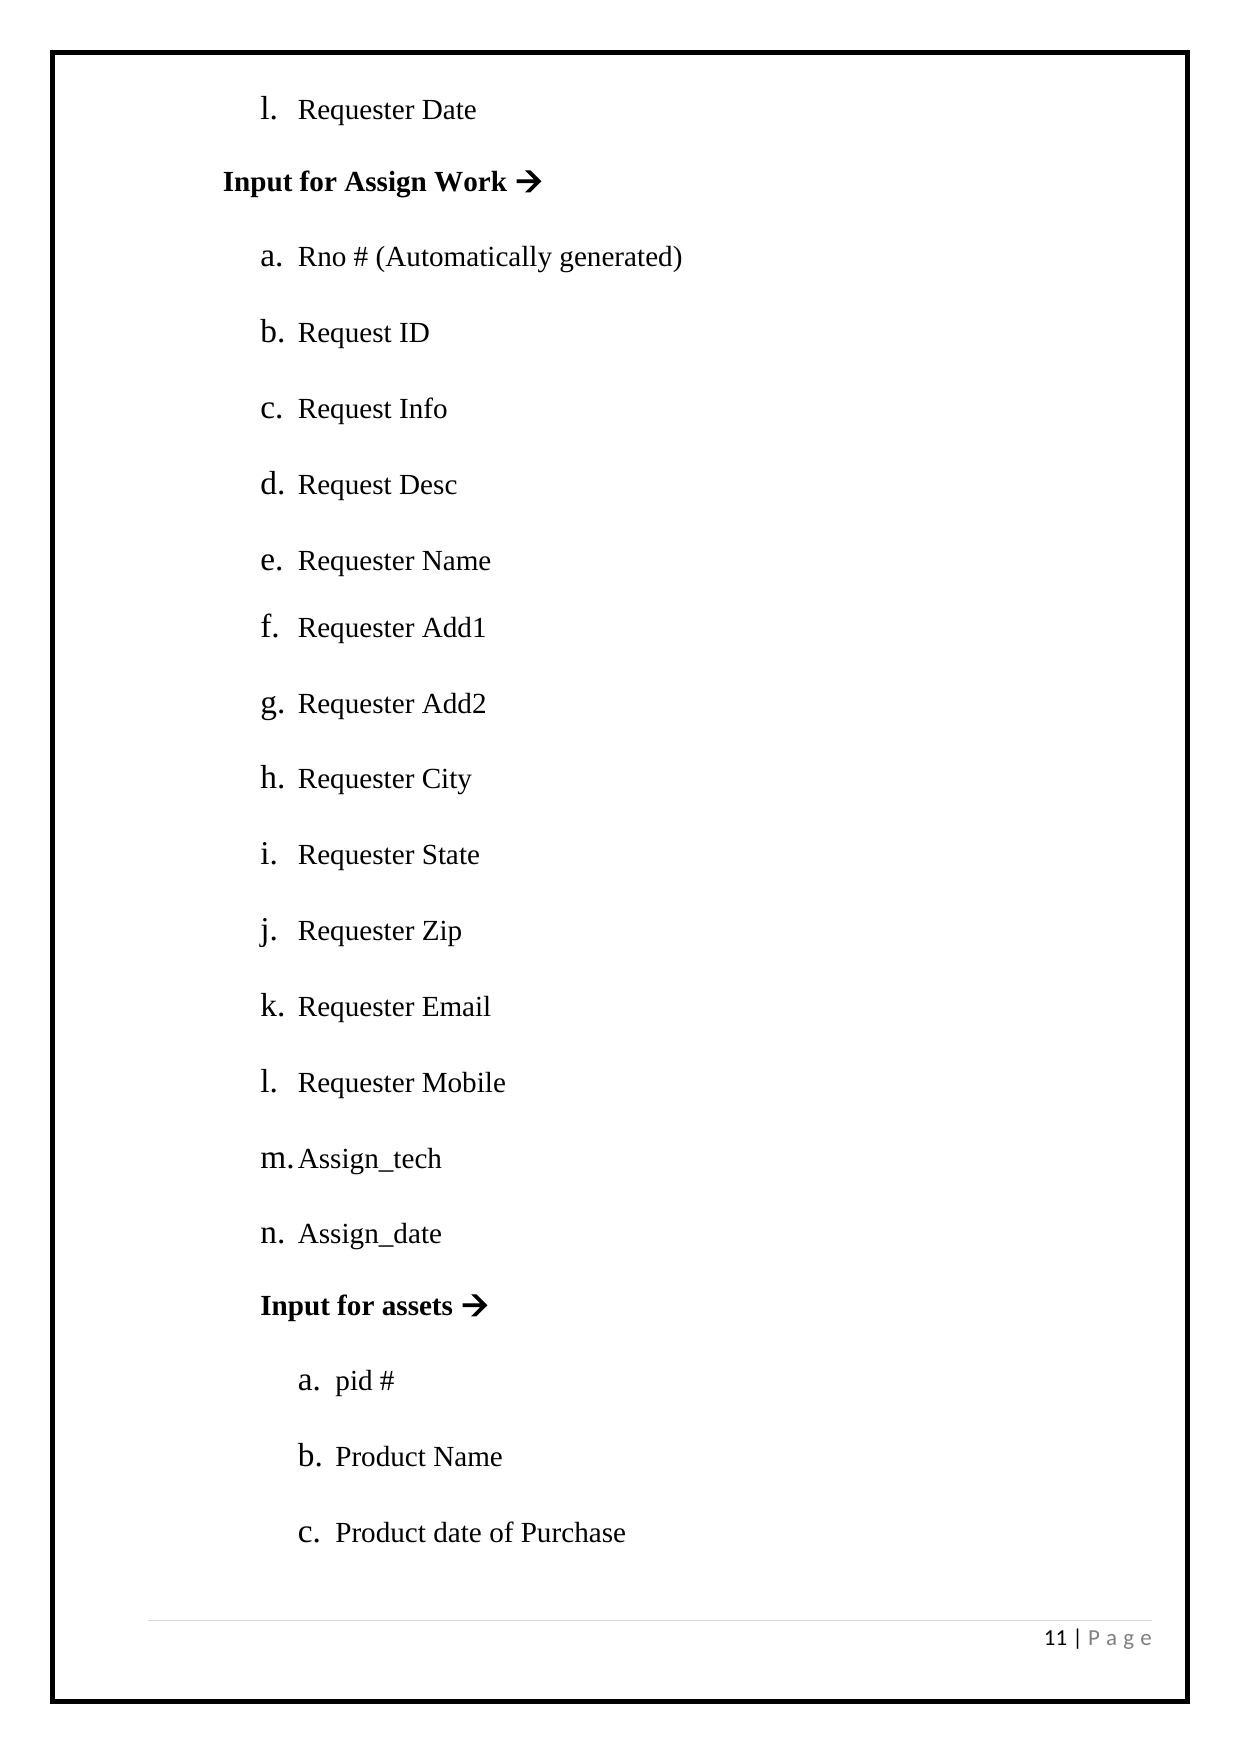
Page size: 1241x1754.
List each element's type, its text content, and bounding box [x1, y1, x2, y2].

list Rno # (Automatically generated) [260, 236, 1152, 274]
list Requester Date [260, 89, 1152, 127]
list Request ID [260, 311, 1152, 350]
list Requester City [260, 758, 1152, 796]
list Product Name [298, 1436, 1152, 1474]
text Input for Assign Work [185, 164, 1152, 198]
list pid # [298, 1360, 1152, 1398]
list Requester Mobile [260, 1061, 1152, 1099]
list Product date of Purchase [298, 1511, 1152, 1550]
list Requester Add1 [260, 606, 1152, 644]
list Request Desc [260, 463, 1152, 501]
list Request Info [260, 387, 1152, 426]
list Requester Name [260, 539, 1152, 577]
text Input for assets [223, 1288, 1152, 1322]
list Requester Add2 [260, 682, 1152, 720]
list Requester Email [260, 985, 1152, 1023]
list Assign_date [260, 1213, 1152, 1251]
list Requester Zip [260, 909, 1152, 948]
list Requester State [260, 833, 1152, 872]
list Assign_tech [260, 1137, 1152, 1175]
